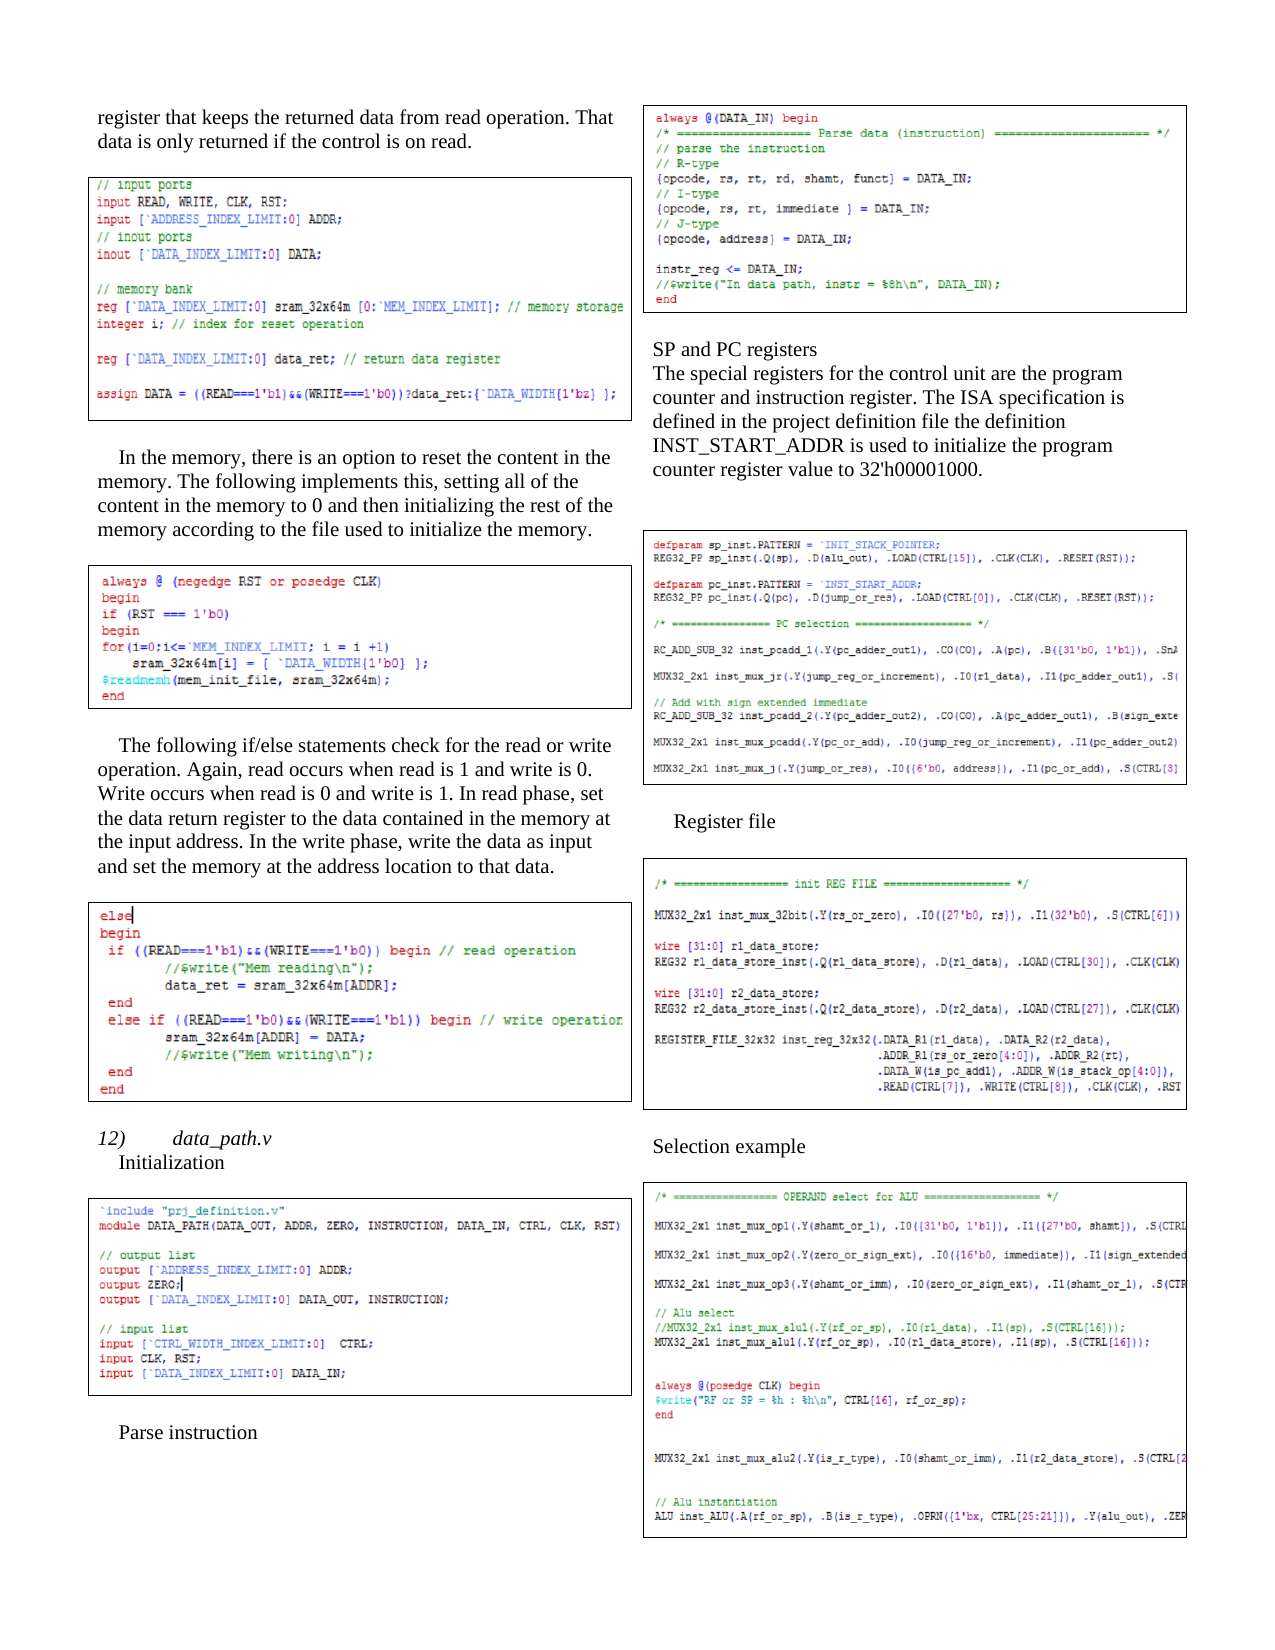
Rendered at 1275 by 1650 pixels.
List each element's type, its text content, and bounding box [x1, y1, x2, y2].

text Register file [652, 809, 1177, 833]
picture [652, 1185, 1186, 1536]
text Selection example [652, 1134, 1177, 1158]
picture [652, 108, 1178, 310]
subtitle data_path.v [97, 1126, 622, 1150]
picture [97, 180, 631, 418]
picture [97, 904, 623, 1099]
text In the memory, there is an option to reset the content in the memory. The following implements this, setting all of the content in the memory to 0 and then initializing the rest of the memory according to the file used to initialize the memory. [97, 445, 622, 541]
picture [652, 532, 1178, 783]
text Parse instruction [97, 1420, 622, 1444]
text Initialization [97, 1150, 622, 1174]
text The following if/else statements check for the read or write operation. Again, read occurs when read is 1 and write is 0. Write occurs when read is 0 and write is 1. In read phase, set the data return register to the data contained in the memory at the input address. In the write phase, write the data as input and set the memory at the address location to that data. [97, 733, 622, 878]
picture [97, 1201, 623, 1393]
picture [652, 860, 1182, 1107]
text SP and PC registers [652, 337, 1177, 361]
text The special registers for the control unit are the program counter and instruction register. The ISA specification is defined in the project definition file the definition INST_START_ADDR is used to initialize the program counter register value to 32'h00001000. [652, 361, 1177, 481]
picture [97, 568, 433, 706]
